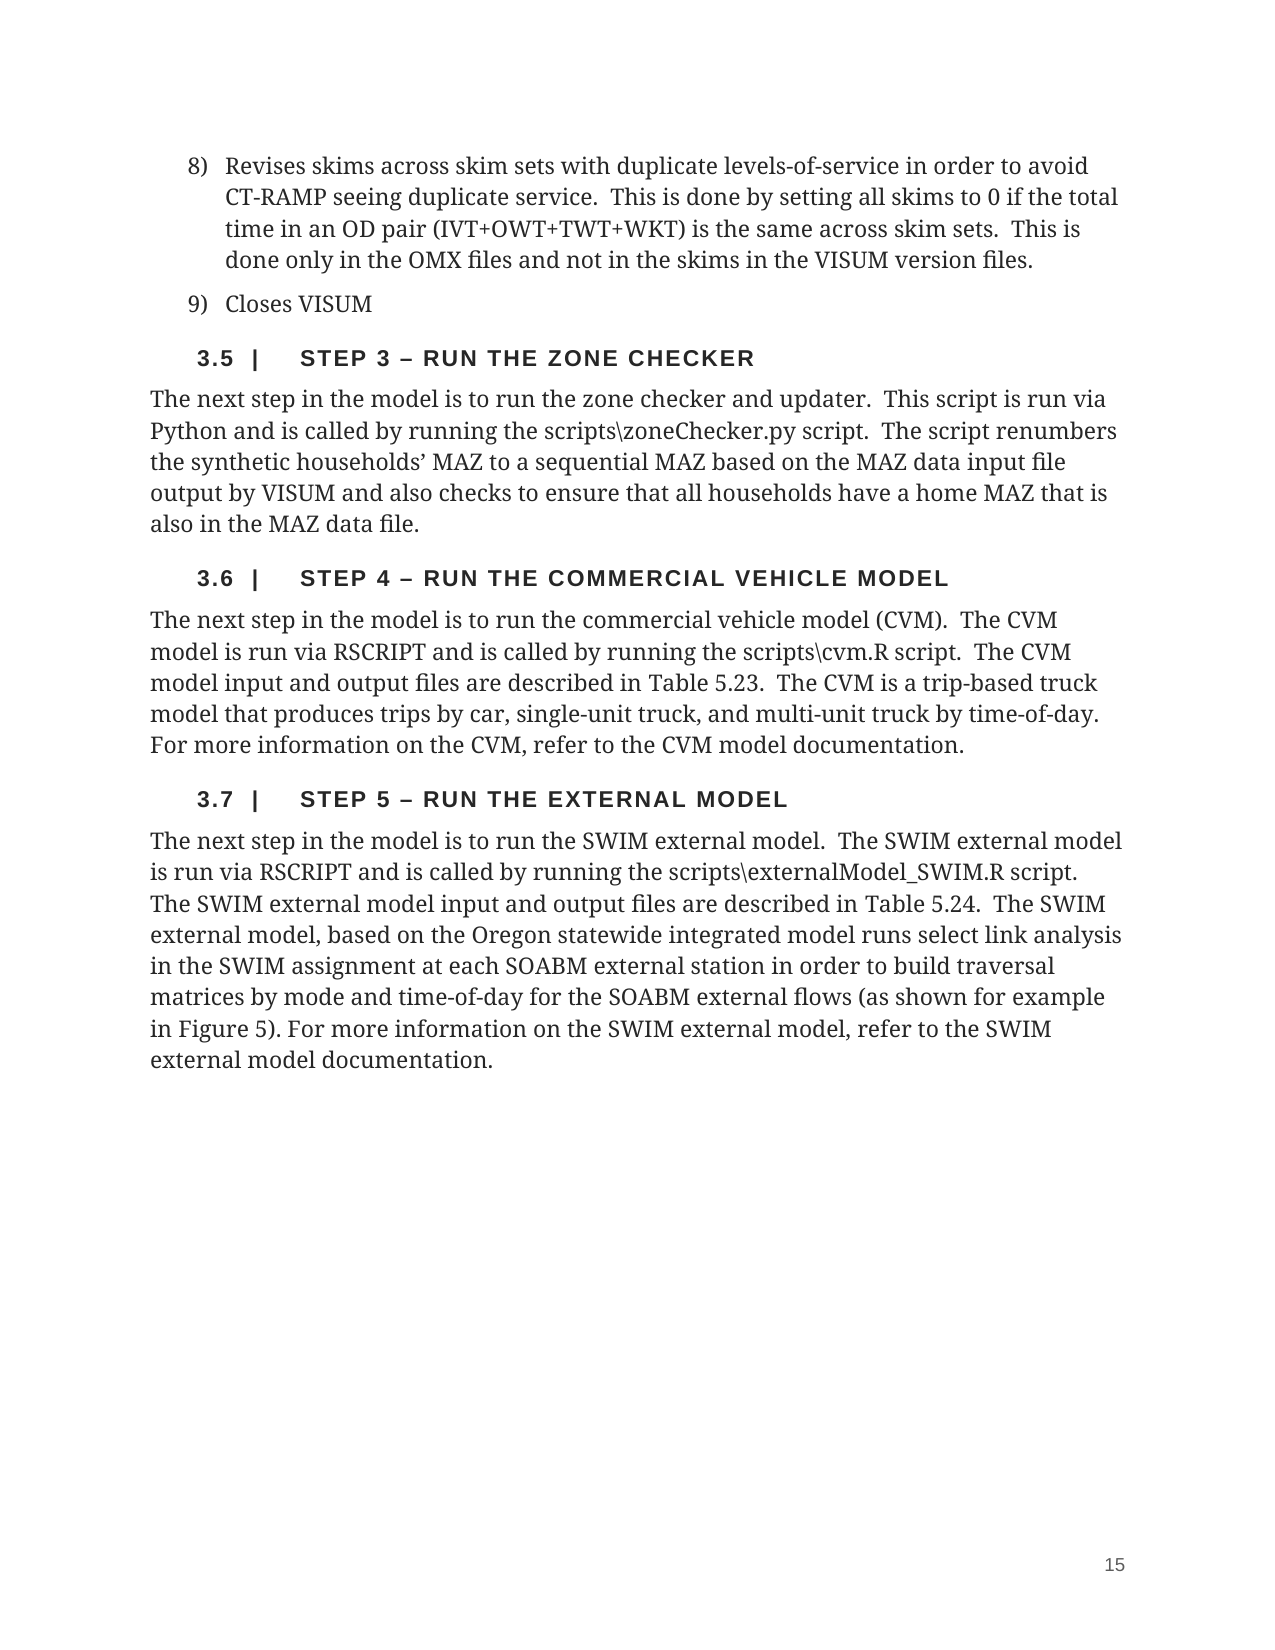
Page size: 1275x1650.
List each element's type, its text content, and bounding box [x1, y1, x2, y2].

subtitle STEP 4 – Run the Commercial Vehicle Model [197, 560, 1125, 592]
list Revises skims across skim sets with duplicate levels-of-service in order to avoid CT-RAMP seeing duplicate service. This is done by setting all skims to 0 if the total time in an OD pair (IVT+OWT+TWT+WKT) is the same across skim sets. This is done only in the OMX files and not in the skims in the VISUM version files. [187, 150, 1125, 275]
subtitle STEP 5 – Run the External Model [197, 781, 1125, 812]
list Closes VISUM [187, 287, 1125, 319]
subtitle STEP 3 – Run the Zone Checker [197, 339, 1125, 371]
text The next step in the model is to run the zone checker and updater. This script is run via Python and is called by running the scripts\zoneChecker.py script. The script renumbers the synthetic households’ MAZ to a sequential MAZ based on the MAZ data input file output by VISUM and also checks to ensure that all households have a home MAZ that is also in the MAZ data file. [150, 383, 1125, 539]
